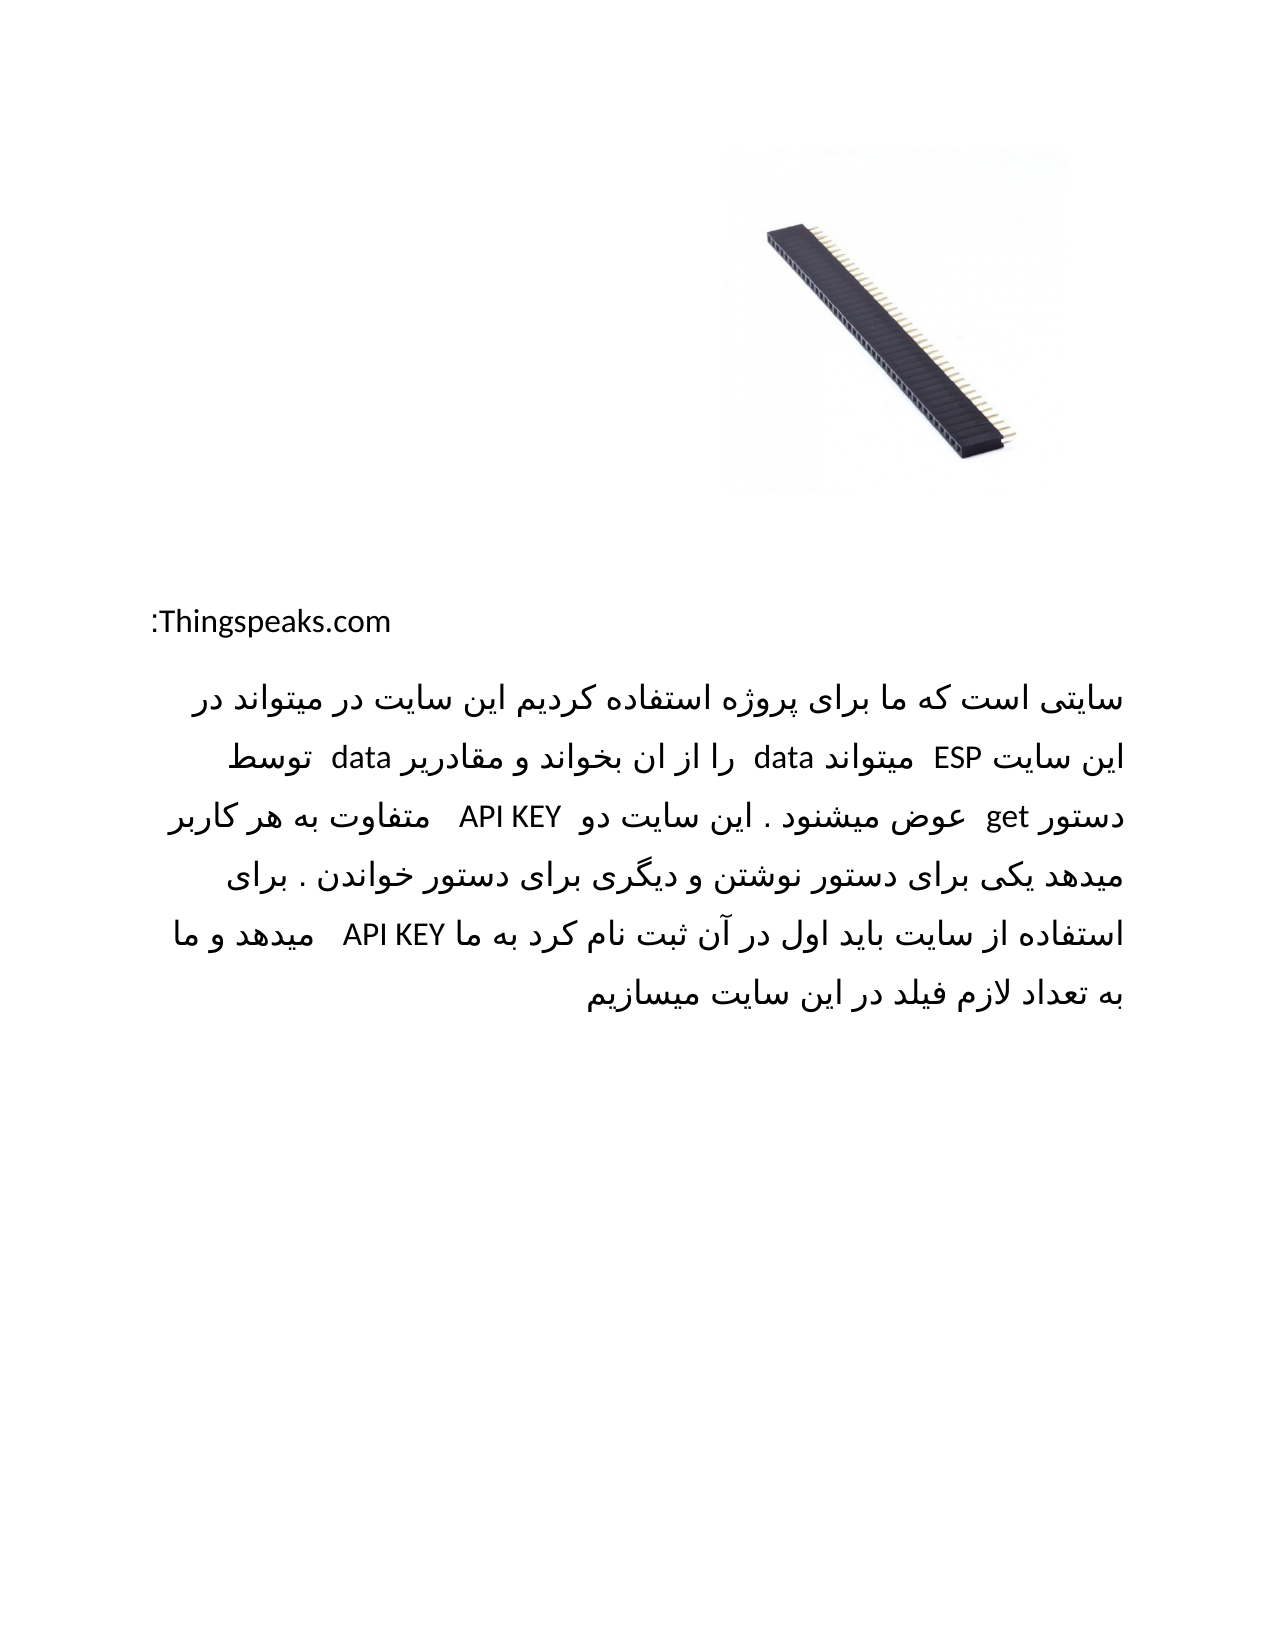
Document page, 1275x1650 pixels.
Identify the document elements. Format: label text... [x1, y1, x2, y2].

picture [663, 150, 1125, 492]
text سایتی است که ما برای پروژه استفاده کردیم این سایت در میتواند در این سایت ESP میتواند data را از ان بخواند و مقادریر data توسط دستور get عوض میشنود . این سایت دو API KEY متفاوت به هر کاربر میدهد یکی برای دستور نوشتن و دیگری برای دستور خواندن . برای استفاده از سایت باید اول در آن ثبت نام کرد به ما API KEY میدهد و ما به تعداد لازم فیلد در این سایت میسازیم [150, 678, 1125, 1011]
text Thingspeaks.com: [150, 600, 1125, 641]
